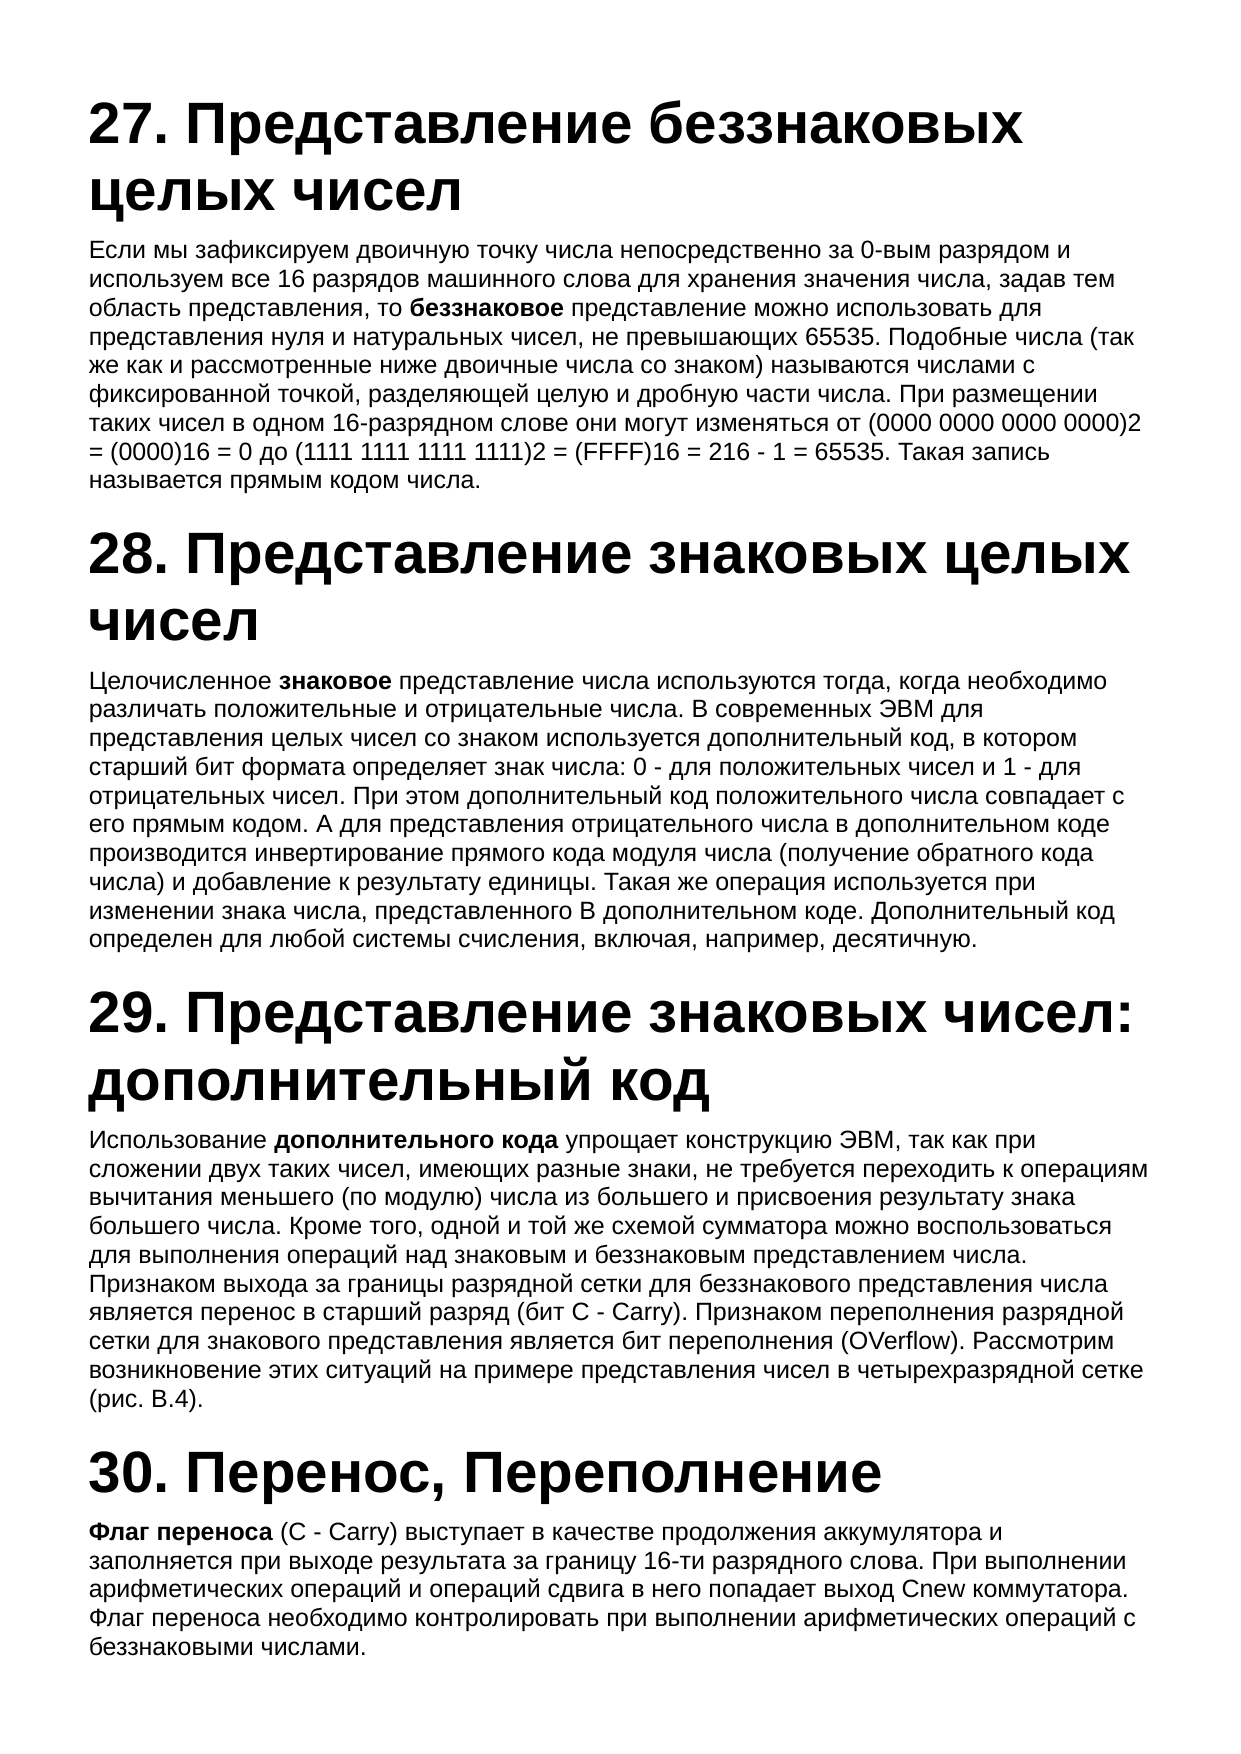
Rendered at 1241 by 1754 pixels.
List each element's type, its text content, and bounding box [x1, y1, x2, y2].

title 27. Представление беззнаковых целых чисел [88, 88, 1152, 223]
title 30. Перенос, Переполнение [88, 1437, 1152, 1504]
text Если мы зафиксируем двоичную точку числа непосредственно за 0-вым разрядом и используем все 16 разрядов машинного слова для хранения значения числа, задав тем область представления, то беззнаковое представление можно использовать для представления нуля и натуральных чисел, не превышающих 65535. Подобные числа (так же как и рассмотренные ниже двоичные числа со знаком) называются числами с фиксированной точкой, разделяющей целую и дробную части числа. При размещении таких чисел в одном 16-разрядном слове они могут изменяться от (0000 0000 0000 0000)2 = (0000)16 = 0 до (1111 1111 1111 1111)2 = (FFFF)16 = 216 - 1 = 65535. Такая запись называется прямым кодом числа. [88, 235, 1152, 494]
text Флаг переноса (C - Carry) выступает в качестве продолжения аккумулятора и заполняется при выходе результата за границу 16-ти разрядного слова. При выполнении арифметических операций и операций сдвига в него попадает выход Сnew коммутатора. Флаг переноса необходимо контролировать при выполнении арифметических операций с беззнаковыми числами. [88, 1517, 1152, 1661]
title 28. Представление знаковых целых чисел [88, 519, 1152, 653]
title 29. Представление знаковых чисел: дополнительный код [88, 978, 1152, 1112]
text Использование дополнительного кода упрощает конструкцию ЭВМ, так как при сложении двух таких чисел, имеющих разные знаки, не требуется переходить к операциям вычитания меньшего (по модулю) числа из большего и присвоения результату знака большего числа. Кроме того, одной и той же схемой сумматора можно воспользоваться для выполнения операций над знаковым и беззнаковым представлением числа. Признаком выхода за границы разрядной сетки для беззнакового представления числа является перенос в старший разряд (бит С - Carry). Признаком переполнения разрядной сетки для знакового представления является бит переполнения (OVerflow). Рассмотрим возникновение этих ситуаций на примере представления чисел в четырехразрядной сетке (рис. В.4). [88, 1125, 1152, 1412]
text Целочисленное знаковое представление числа используются тогда, когда необходимо различать положительные и отрицательные числа. В современных ЭВМ для представления целых чисел со знаком используется дополнительный код, в котором старший бит формата определяет знак числа: 0 - для положительных чисел и 1 - для отрицательных чисел. При этом дополнительный код положительного числа совпадает с его прямым кодом. А для представления отрицательного числа в дополнительном коде производится инвертирование прямого кода модуля числа (получение обратного кода числа) и добавление к результату единицы. Такая же операция используется при изменении знака числа, представленного B дополнительном коде. Дополнительный код определен для любой системы счисления, включая, например, десятичную. [88, 666, 1152, 953]
